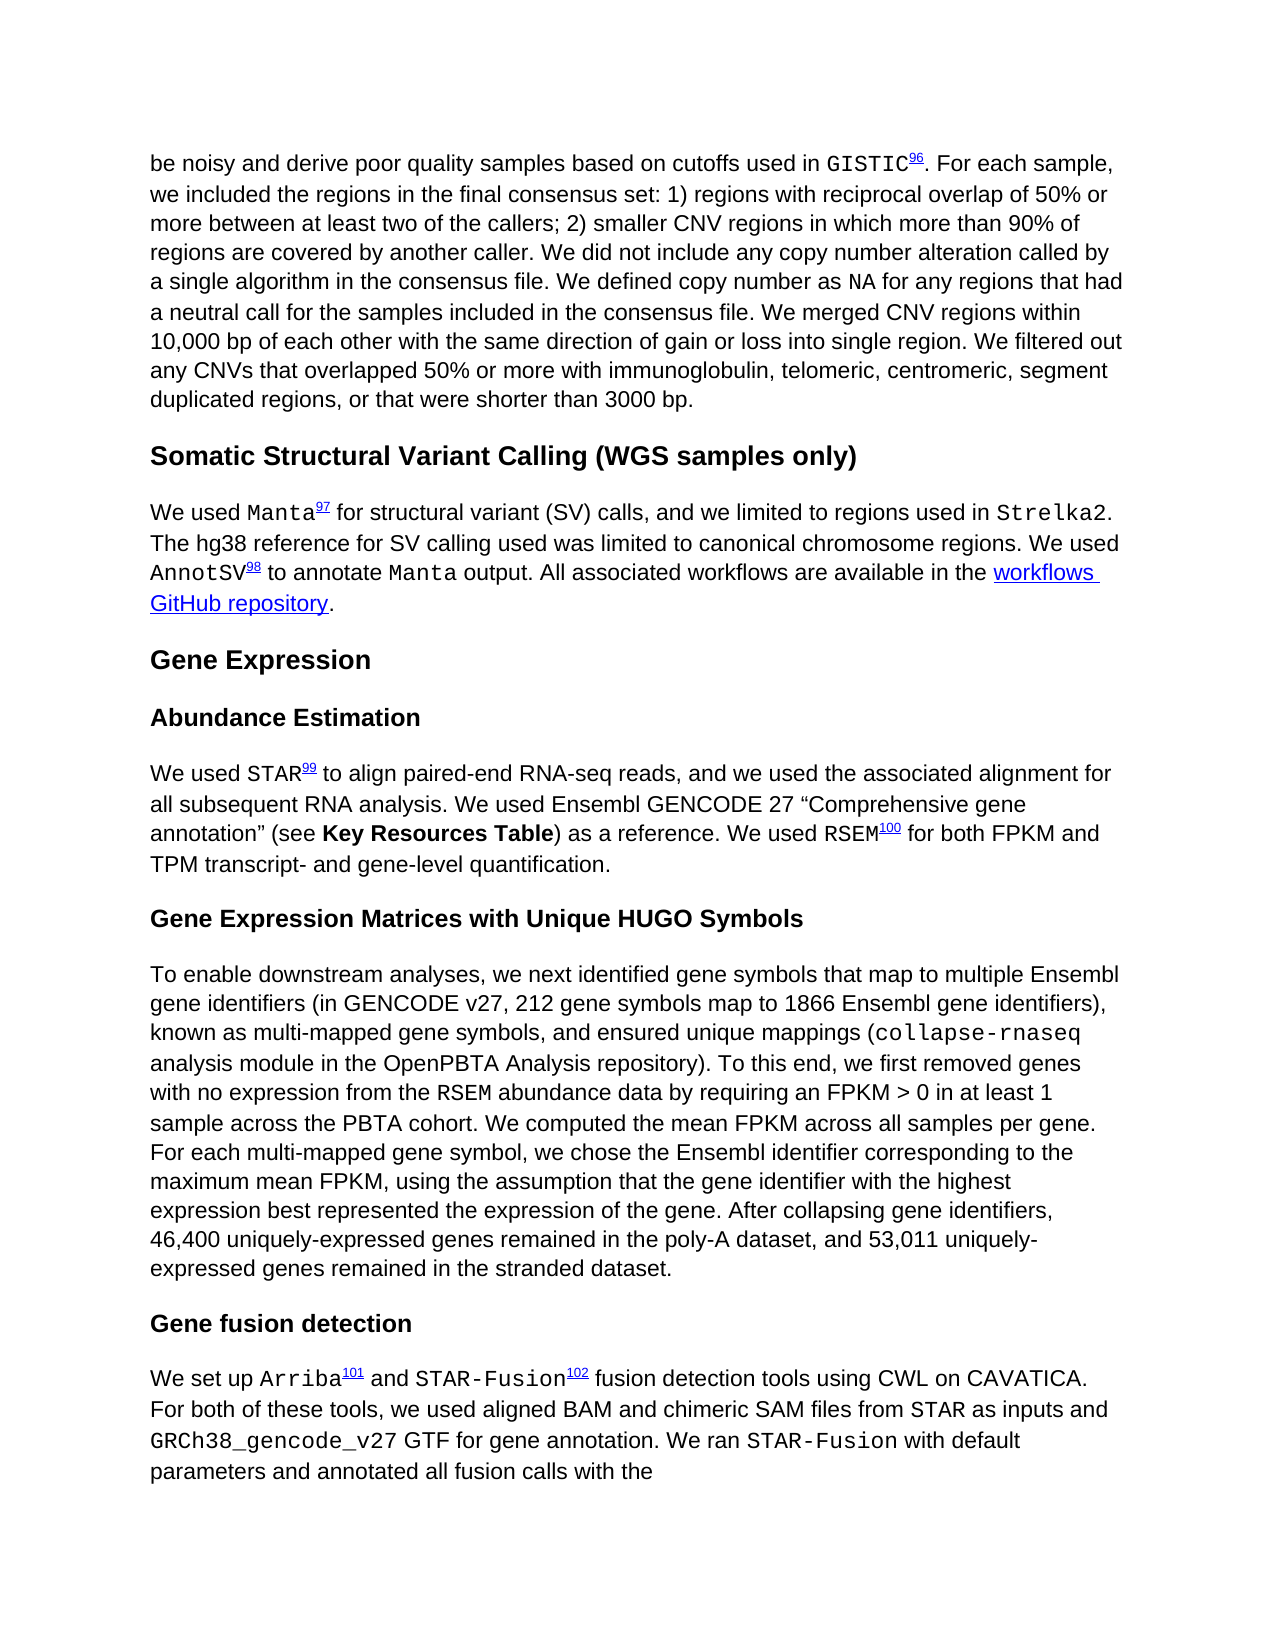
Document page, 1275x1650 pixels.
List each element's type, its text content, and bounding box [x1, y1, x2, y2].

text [150, 150, 1125, 412]
subtitle Gene fusion detection [150, 1308, 1125, 1337]
subtitle Gene Expression [150, 644, 1125, 675]
subtitle Gene Expression Matrices with Unique HUGO Symbols [150, 904, 1125, 933]
subtitle Somatic Structural Variant Calling (WGS samples only) [150, 439, 1125, 471]
text We used STAR99 to align paired-end RNA-seq reads, and we used the associated alignment for all subsequent RNA analysis. We used Ensembl GENCODE 27 “Comprehensive gene annotation” (see Key Resources Table) as a reference. We used RSEM100 for both FPKM and TPM transcript- and gene-level quantification. [150, 760, 1125, 877]
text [150, 1365, 1125, 1484]
text We used Manta97 for structural variant (SV) calls, and we limited to regions used in Strelka2. The hg38 reference for SV calling used was limited to canonical chromosome regions. We used AnnotSV98 to annotate Manta output. All associated workflows are available in the workflows GitHub repository. [150, 499, 1125, 616]
subtitle Abundance Estimation [150, 703, 1125, 732]
text To enable downstream analyses, we next identified gene symbols that map to multiple Ensembl gene identifiers (in GENCODE v27, 212 gene symbols map to 1866 Ensembl gene identifiers), known as multi-mapped gene symbols, and ensured unique mappings (collapse-rnaseq analysis module in the OpenPBTA Analysis repository). To this end, we first removed genes with no expression from the RSEM abundance data by requiring an FPKM > 0 in at least 1 sample across the PBTA cohort. We computed the mean FPKM across all samples per gene. For each multi-mapped gene symbol, we chose the Ensembl identifier corresponding to the maximum mean FPKM, using the assumption that the gene identifier with the highest expression best represented the expression of the gene. After collapsing gene identifiers, 46,400 uniquely-expressed genes remained in the poly-A dataset, and 53,011 uniquely-expressed genes remained in the stranded dataset. [150, 961, 1125, 1281]
